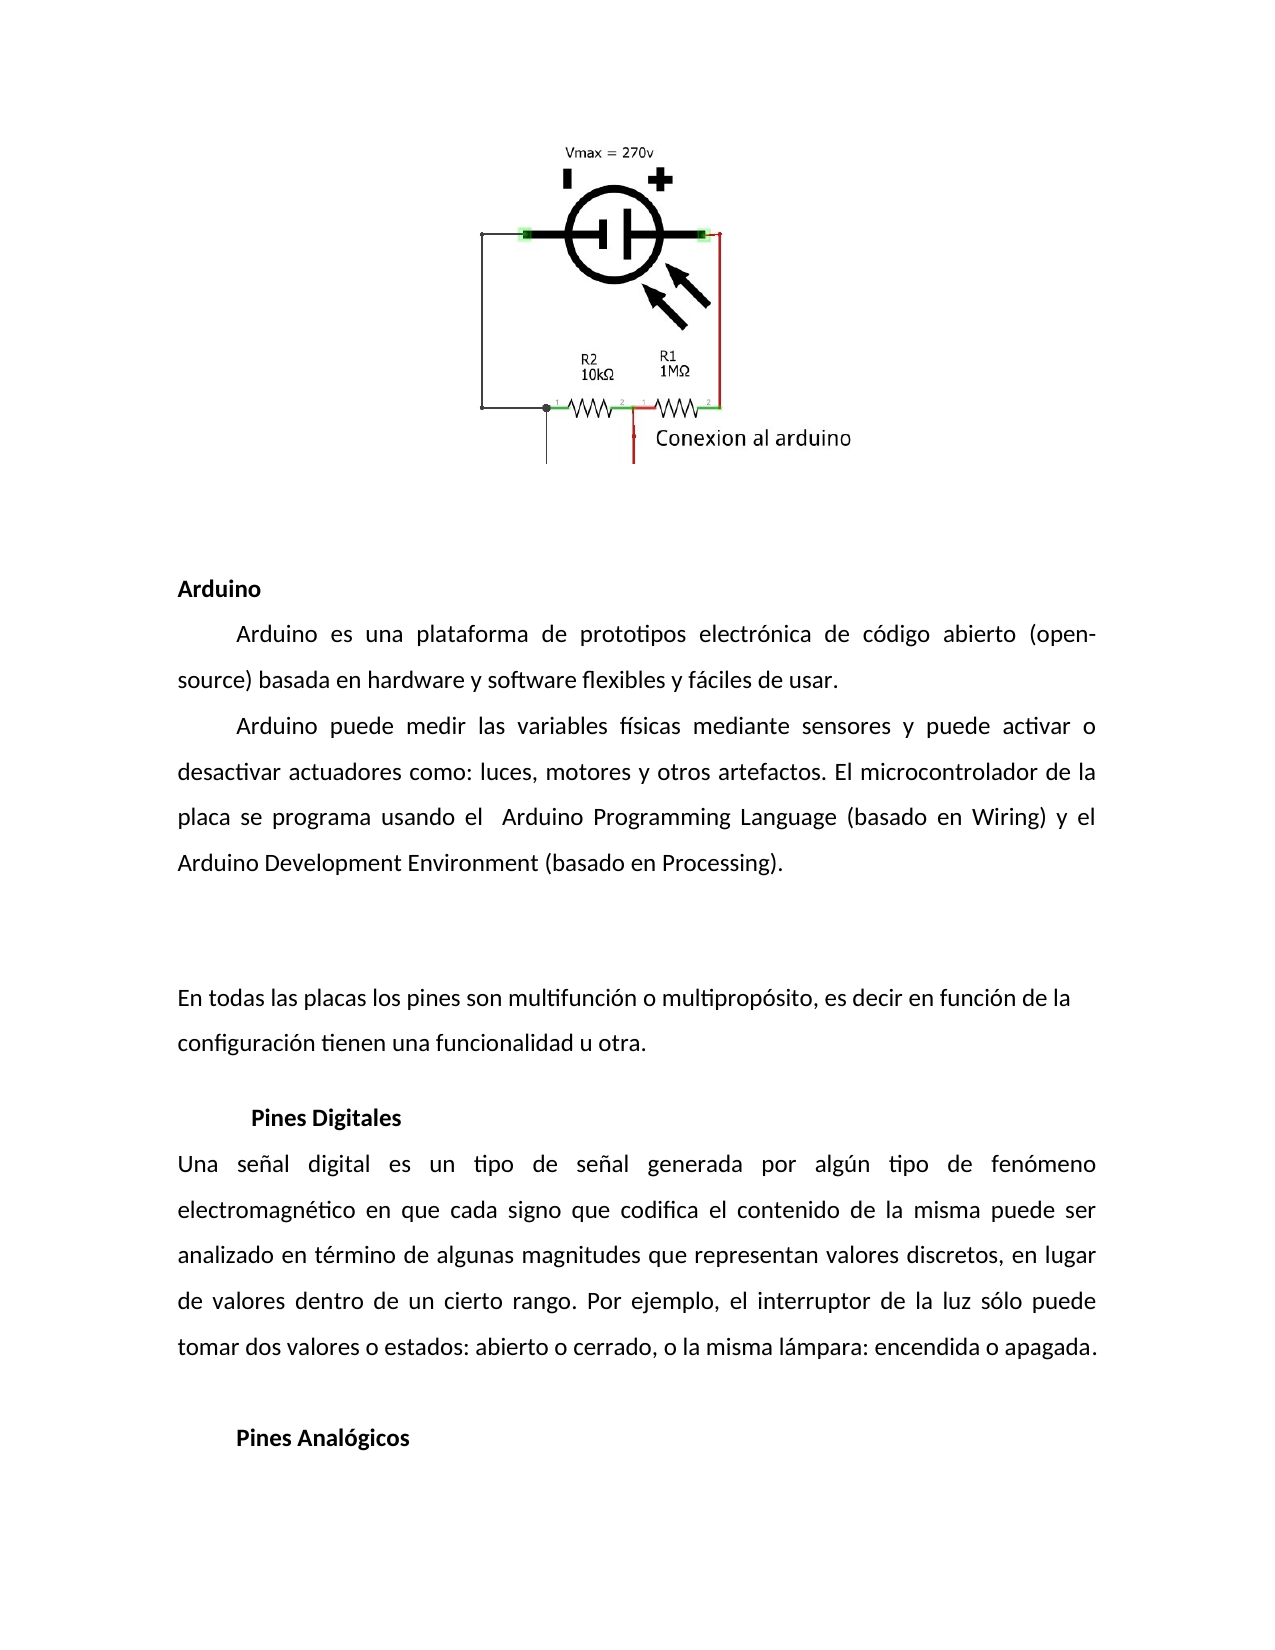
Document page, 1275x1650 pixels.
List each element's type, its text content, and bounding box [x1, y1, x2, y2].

text En todas las placas los pines son multifunción o multipropósito, es decir en función de la configuración tienen una funcionalidad u otra. [177, 982, 1098, 1058]
picture [477, 147, 857, 464]
subtitle Arduino [177, 573, 1098, 603]
text Una señal digital es un tipo de señal generada por algún tipo de fenómeno electromagnético en que cada signo que codifica el contenido de la misma puede ser analizado en término de algunas magnitudes que representan valores discretos, en lugar de valores dentro de un cierto rango. Por ejemplo, el interruptor de la luz sólo puede tomar dos valores o estados: abierto o cerrado, o la misma lámpara: encendida o apagada. [177, 1148, 1098, 1362]
text Arduino es una plataforma de prototipos electrónica de código abierto (open-source) basada en hardware y software flexibles y fáciles de usar. [177, 618, 1098, 695]
text Pines Analógicos [177, 1422, 1098, 1453]
subtitle Pines Digitales [177, 1102, 1098, 1133]
text Arduino puede medir las variables físicas mediante sensores y puede activar o desactivar actuadores como: luces, motores y otros artefactos. El microcontrolador de la placa se programa usando el Arduino Programming Language (basado en Wiring) y el Arduino Development Environment (basado en Processing). [177, 710, 1098, 878]
